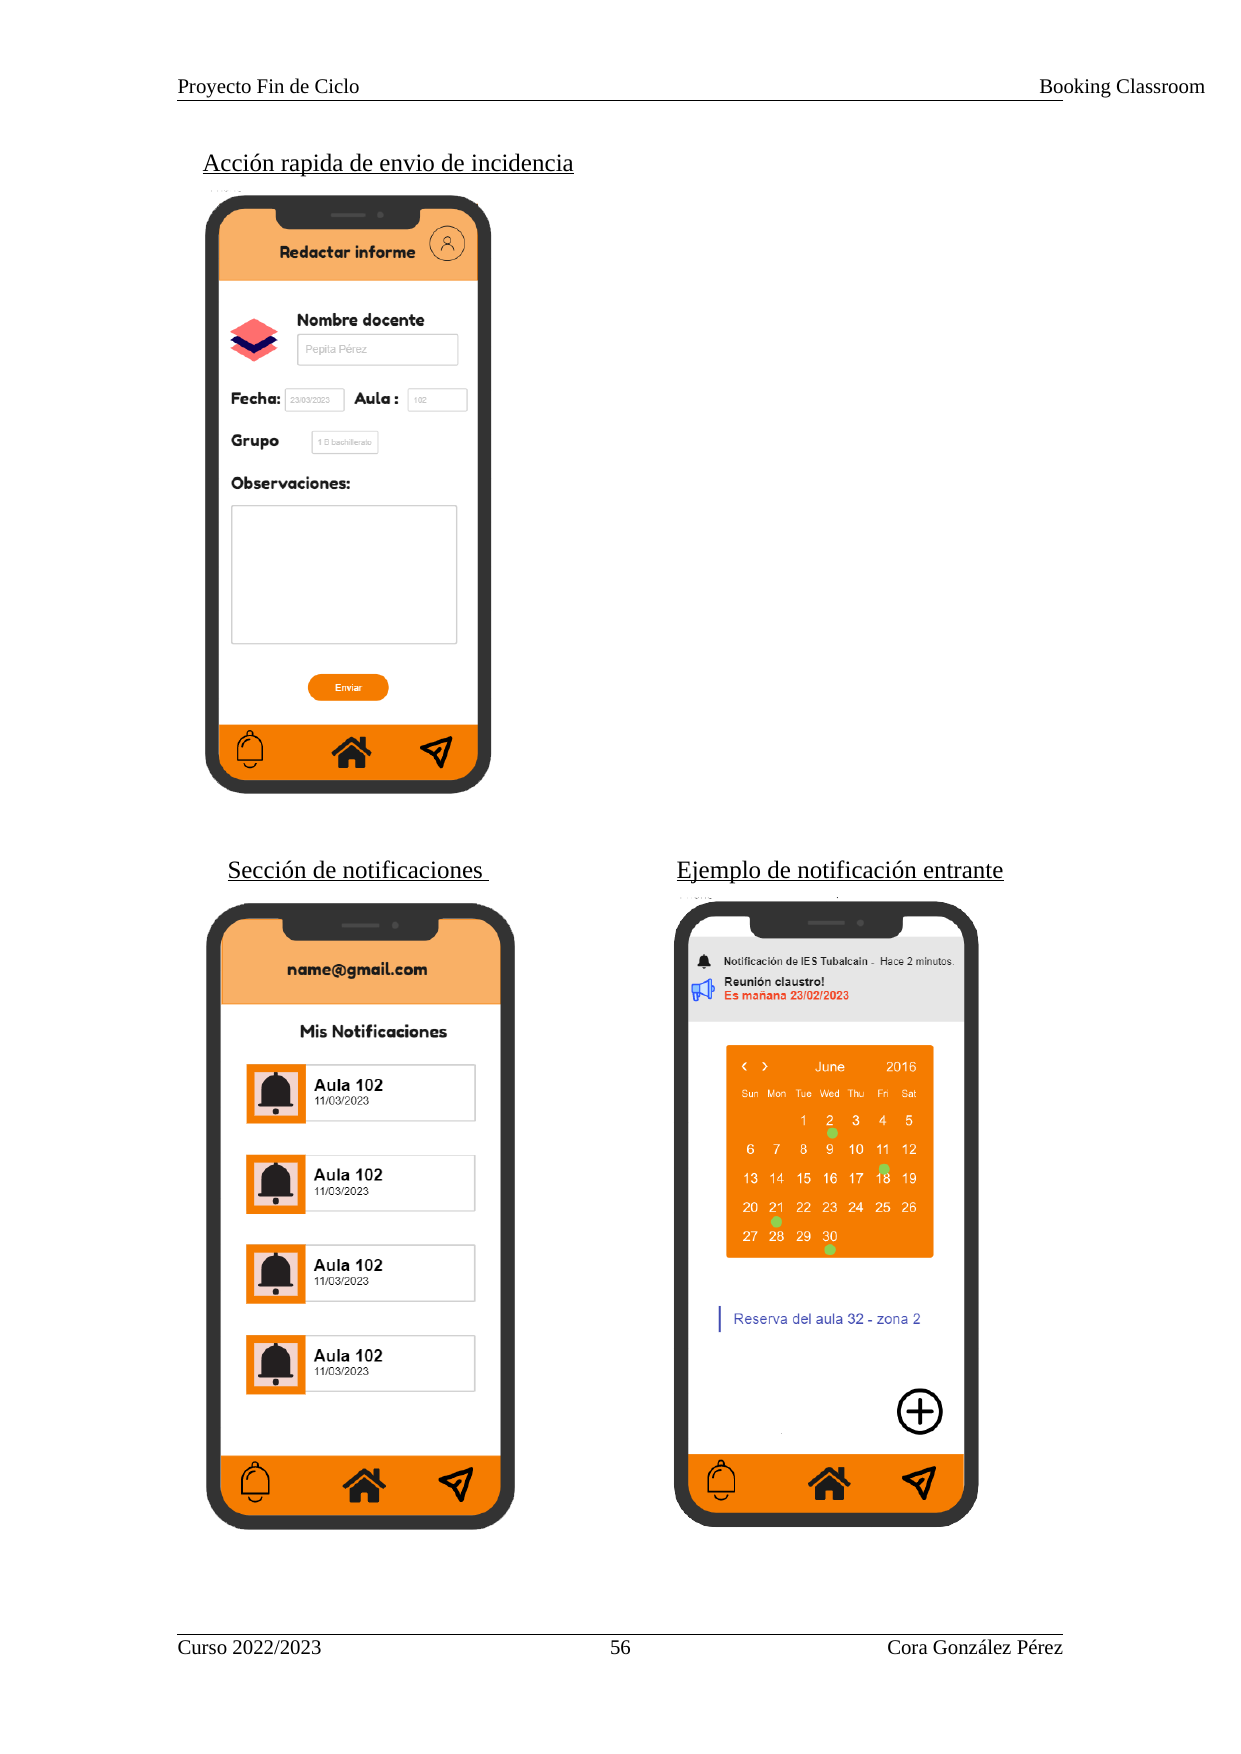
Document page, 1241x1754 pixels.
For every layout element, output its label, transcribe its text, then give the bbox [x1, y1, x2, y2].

picture [202, 190, 493, 798]
text Acción rapida de envio de incidencia [177, 148, 1063, 176]
picture [668, 897, 981, 1534]
picture [202, 903, 519, 1534]
text Sección de notificaciones Ejemplo de notificación entrante [177, 855, 1063, 883]
